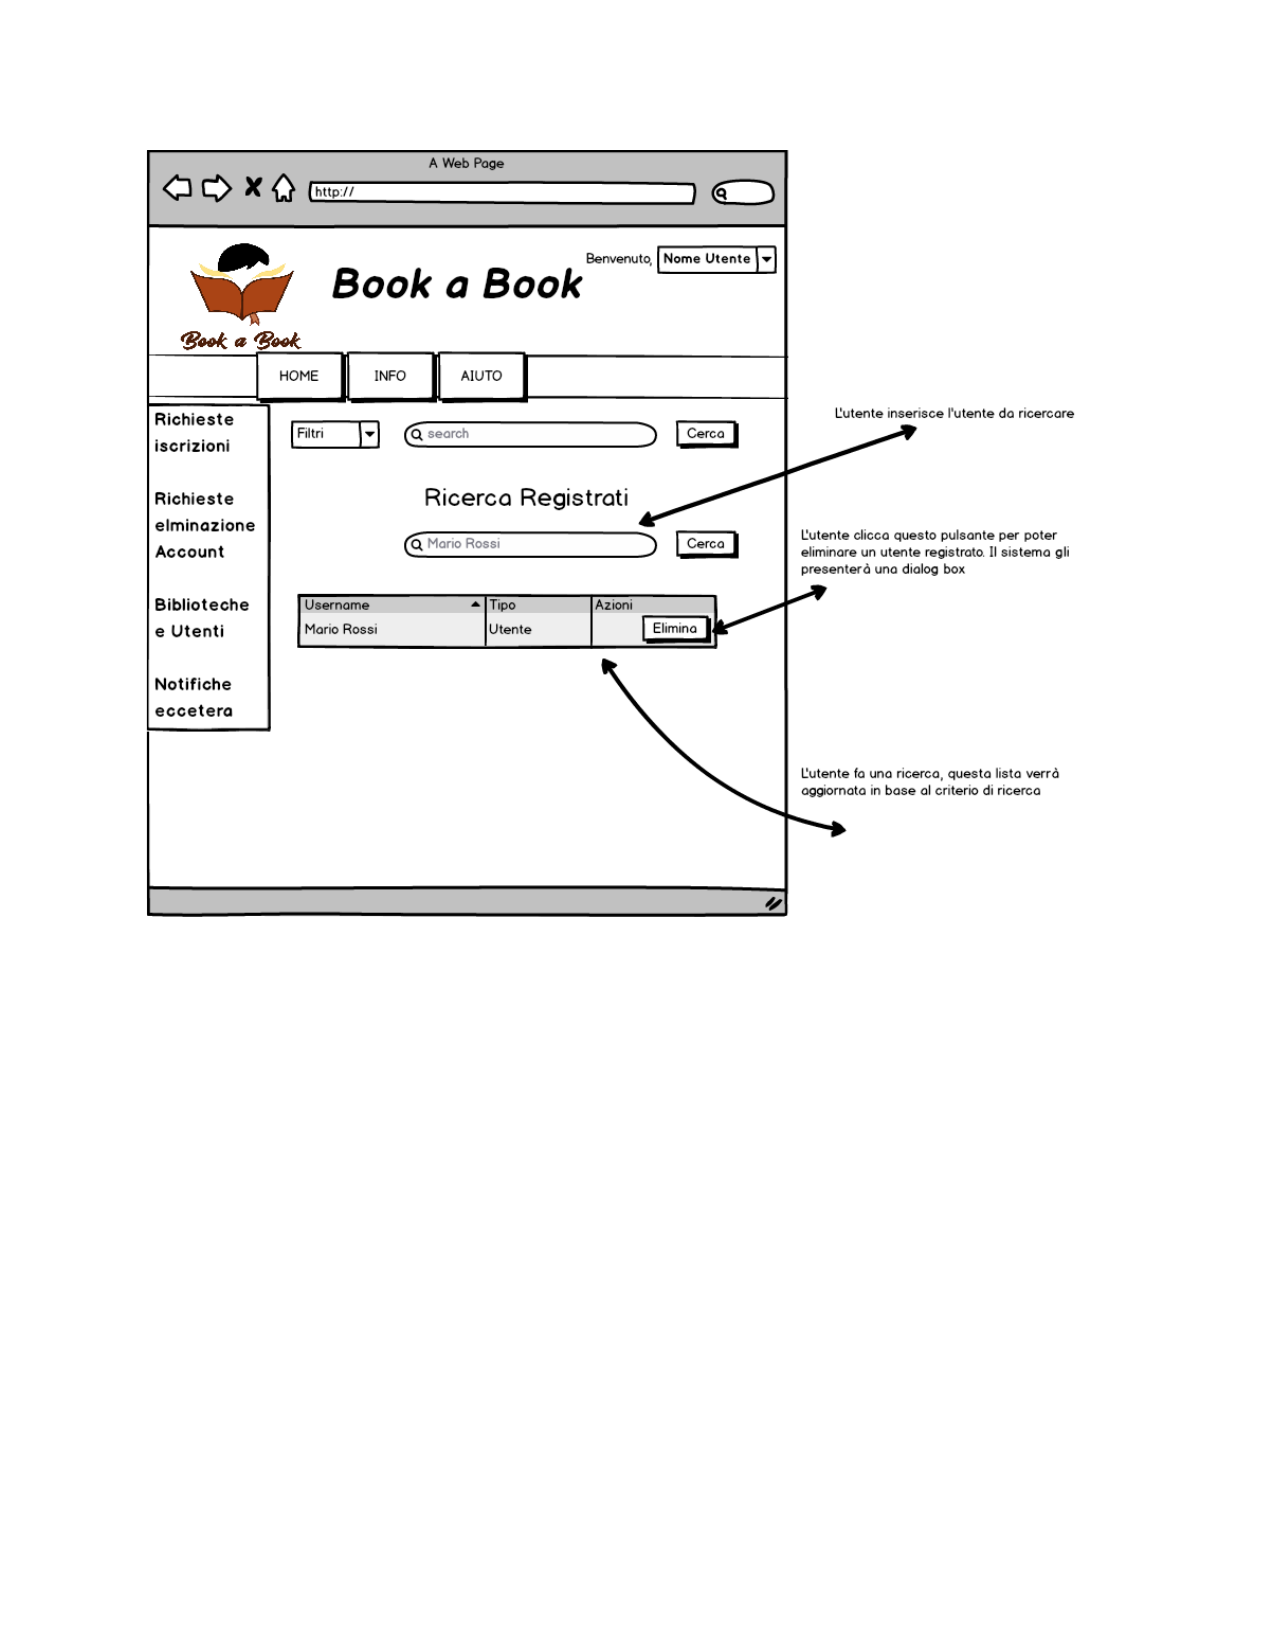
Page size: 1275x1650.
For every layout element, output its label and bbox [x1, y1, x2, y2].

picture [146, 150, 1125, 917]
